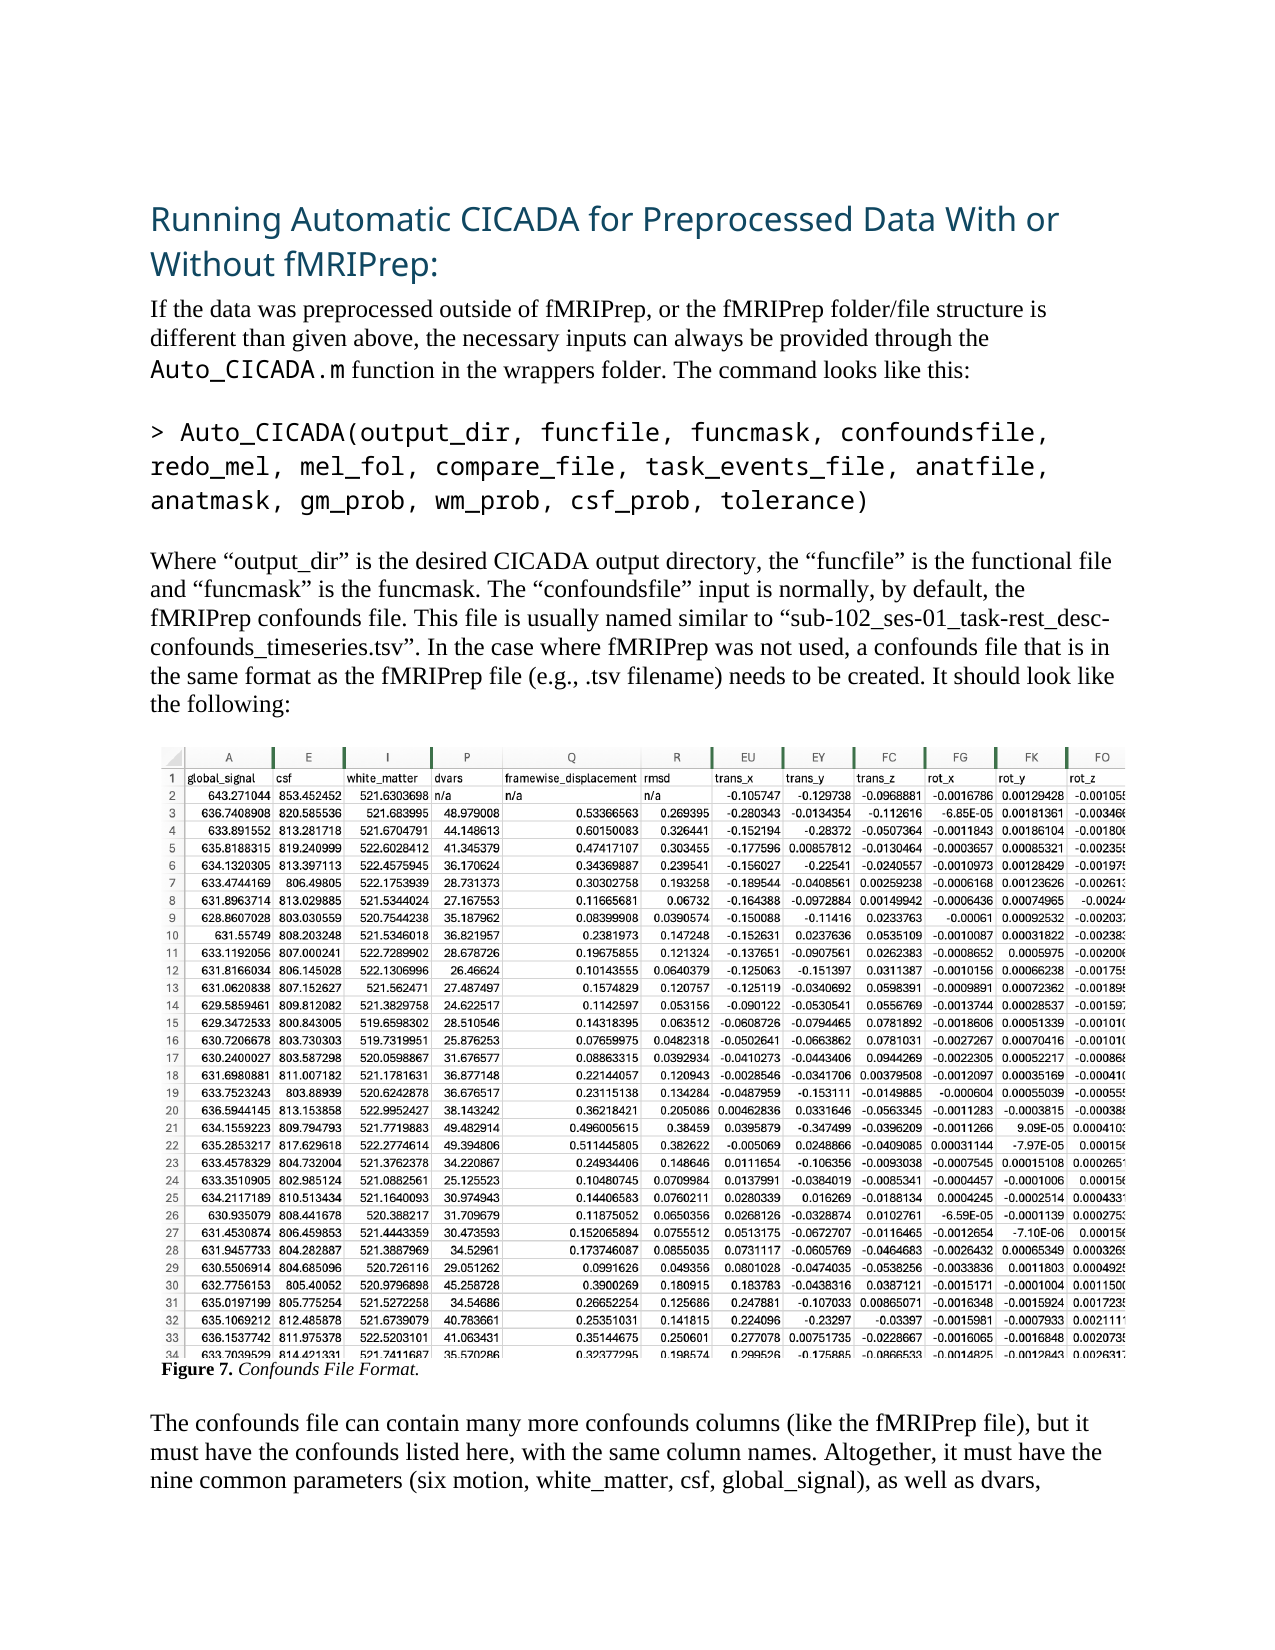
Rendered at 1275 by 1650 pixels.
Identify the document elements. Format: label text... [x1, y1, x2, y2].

text Where “output_dir” is the desired CICADA output directory, the “funcfile” is the functional file and “funcmask” is the funcmask. The “confoundsfile” input is normally, by default, the fMRIPrep confounds file. This file is usually named similar to “sub-102_ses-01_task-rest_desc-confounds_timeseries.tsv”. In the case where fMRIPrep was not used, a confounds file that is in the same format as the fMRIPrep file (e.g., .tsv filename) needs to be created. It should look like the following: [150, 546, 1125, 718]
picture [161, 747, 1125, 1358]
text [150, 1408, 1125, 1494]
text > Auto_CICADA(output_dir, funcfile, funcmask, confoundsfile, redo_mel, mel_fol, compare_file, task_events_file, anatfile, anatmask, gm_prob, wm_prob, csf_prob, tolerance) [150, 415, 1125, 517]
table_header Figure 7. Confounds File Format. [150, 747, 1125, 1379]
subtitle Running Automatic CICADA for Preprocessed Data With or Without fMRIPrep: [150, 195, 1125, 286]
text If the data was preprocessed outside of fMRIPrep, or the fMRIPrep folder/file structure is different than given above, the necessary inputs can always be provided through the Auto_CICADA.m function in the wrappers folder. The command looks like this: [150, 294, 1125, 386]
